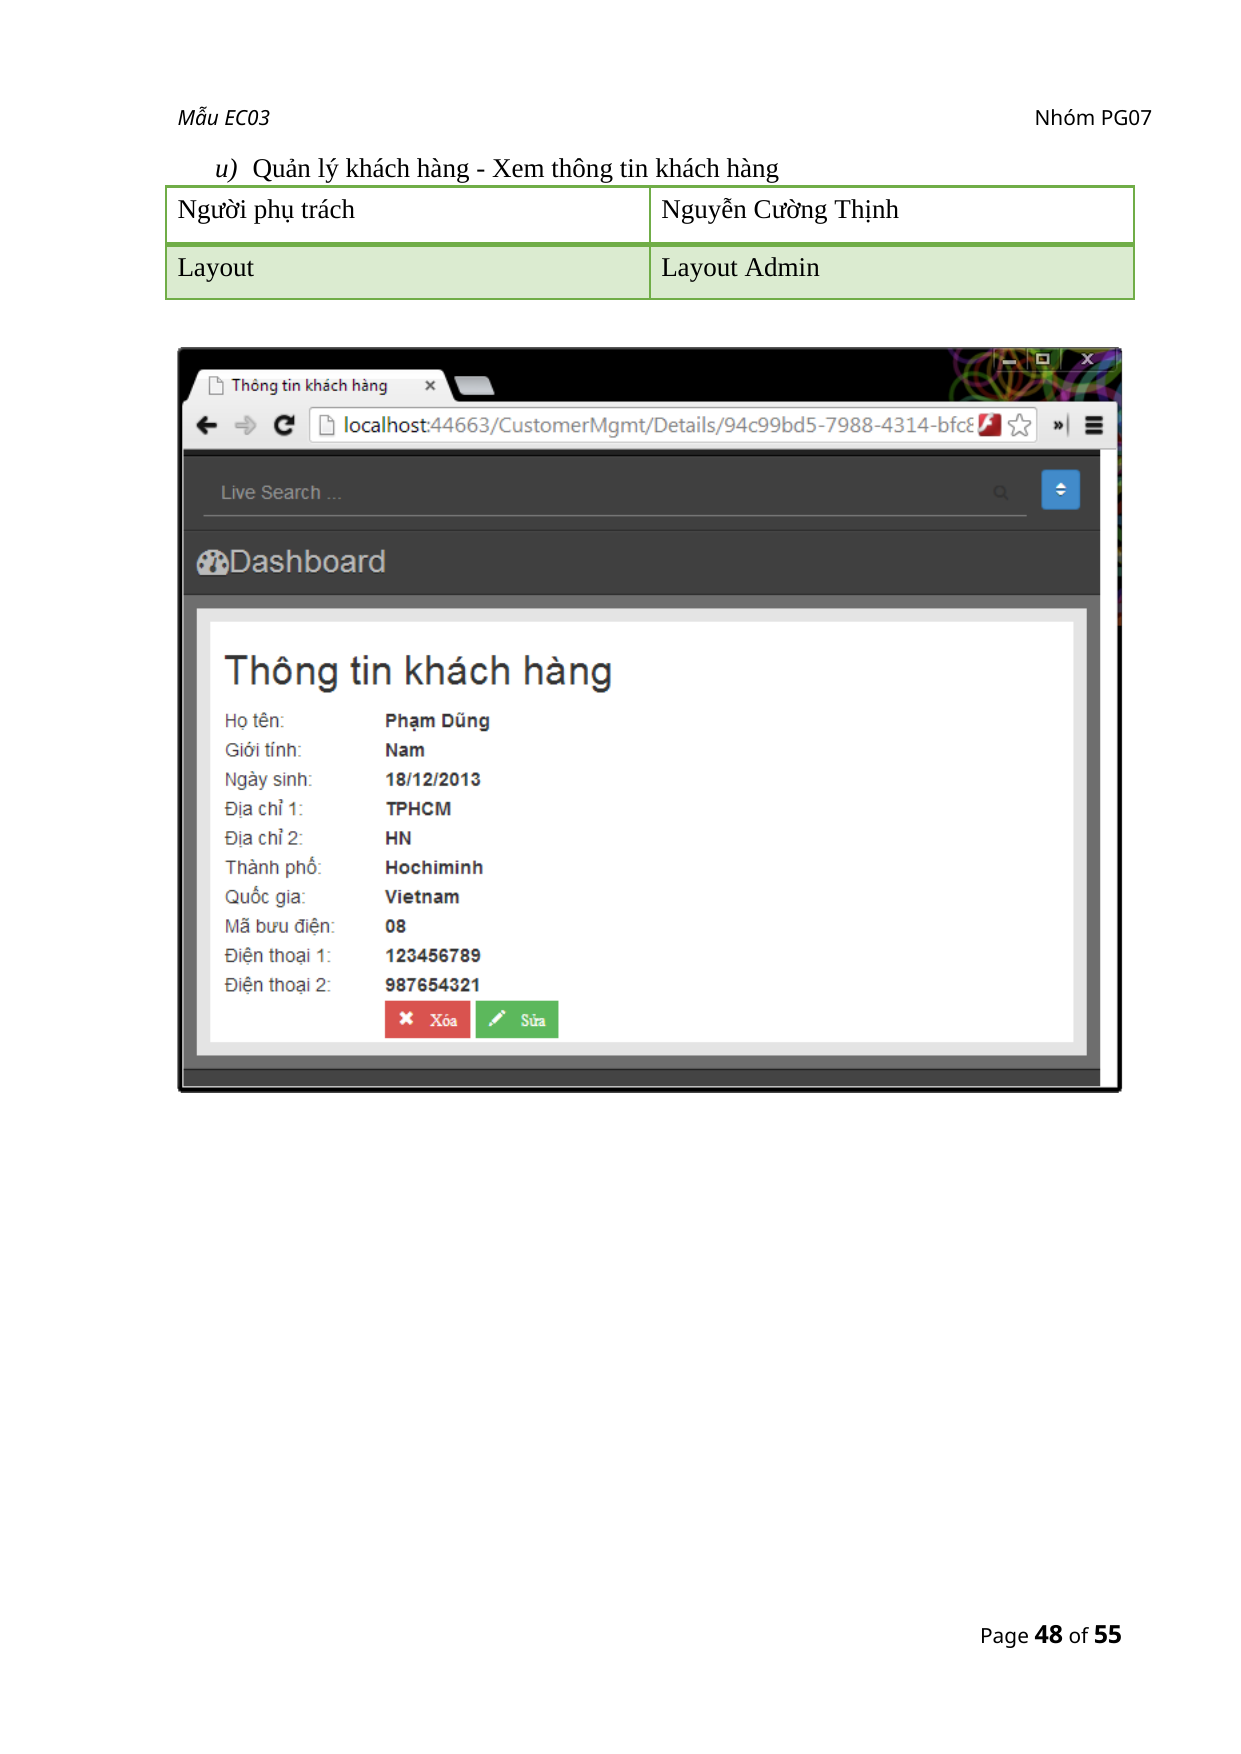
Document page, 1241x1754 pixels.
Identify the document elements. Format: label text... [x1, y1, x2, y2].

table_header Người phụ trách [167, 188, 649, 242]
table_header Nguyễn Cường Thịnh [651, 188, 1133, 242]
subtitle Quản lý khách hàng - Xem thông tin khách hàng [215, 152, 1122, 183]
picture [177, 347, 1123, 1093]
table_cell Layout Admin [651, 247, 1133, 298]
table_cell Layout [167, 247, 649, 298]
